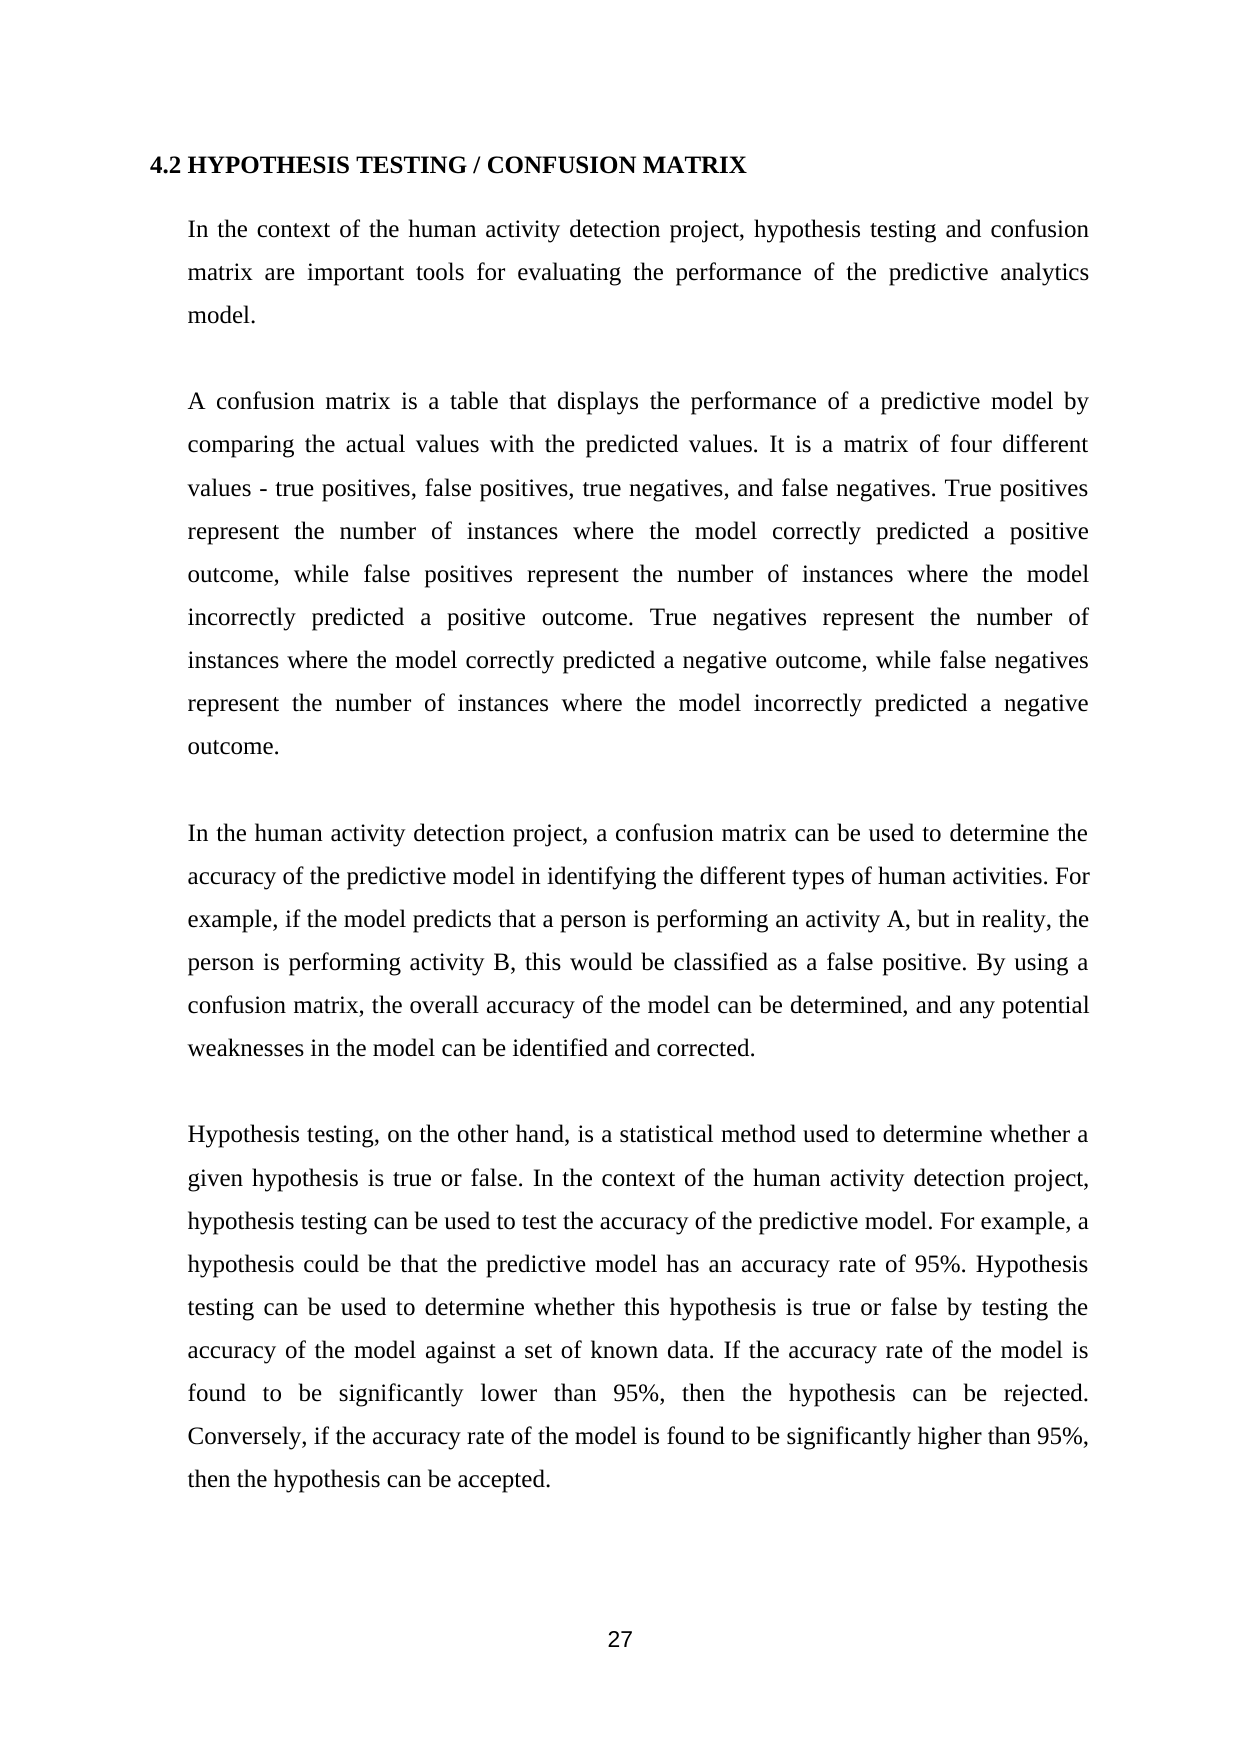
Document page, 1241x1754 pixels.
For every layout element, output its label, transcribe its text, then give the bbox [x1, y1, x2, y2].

text Hypothesis testing, on the other hand, is a statistical method used to determine whether a given hypothesis is true or false. In the context of the human activity detection project, hypothesis testing can be used to test the accuracy of the predictive model. For example, a hypothesis could be that the predictive model has an accuracy rate of 95%. Hypothesis testing can be used to determine whether this hypothesis is true or false by testing the accuracy of the model against a set of known data. If the accuracy rate of the model is found to be significantly lower than 95%, then the hypothesis can be rejected. Conversely, if the accuracy rate of the model is found to be significantly higher than 95%, then the hypothesis can be accepted. [187, 1119, 1090, 1493]
list HYPOTHESIS TESTING / CONFUSION MATRIX [150, 150, 1090, 179]
text In the context of the human activity detection project, hypothesis testing and confusion matrix are important tools for evaluating the performance of the predictive analytics model. [187, 214, 1090, 329]
text A confusion matrix is a table that displays the performance of a predictive model by comparing the actual values with the predicted values. It is a matrix of four different values - true positives, false positives, true negatives, and false negatives. True positives represent the number of instances where the model correctly predicted a positive outcome, while false positives represent the number of instances where the model incorrectly predicted a positive outcome. True negatives represent the number of instances where the model correctly predicted a negative outcome, while false negatives represent the number of instances where the model incorrectly predicted a negative outcome. [187, 386, 1090, 760]
text In the human activity detection project, a confusion matrix can be used to determine the accuracy of the predictive model in identifying the different types of human activities. For example, if the model predicts that a person is performing an activity A, but in reality, the person is performing activity B, this would be classified as a false positive. By using a confusion matrix, the overall accuracy of the model can be determined, and any potential weaknesses in the model can be identified and corrected. [187, 818, 1090, 1062]
